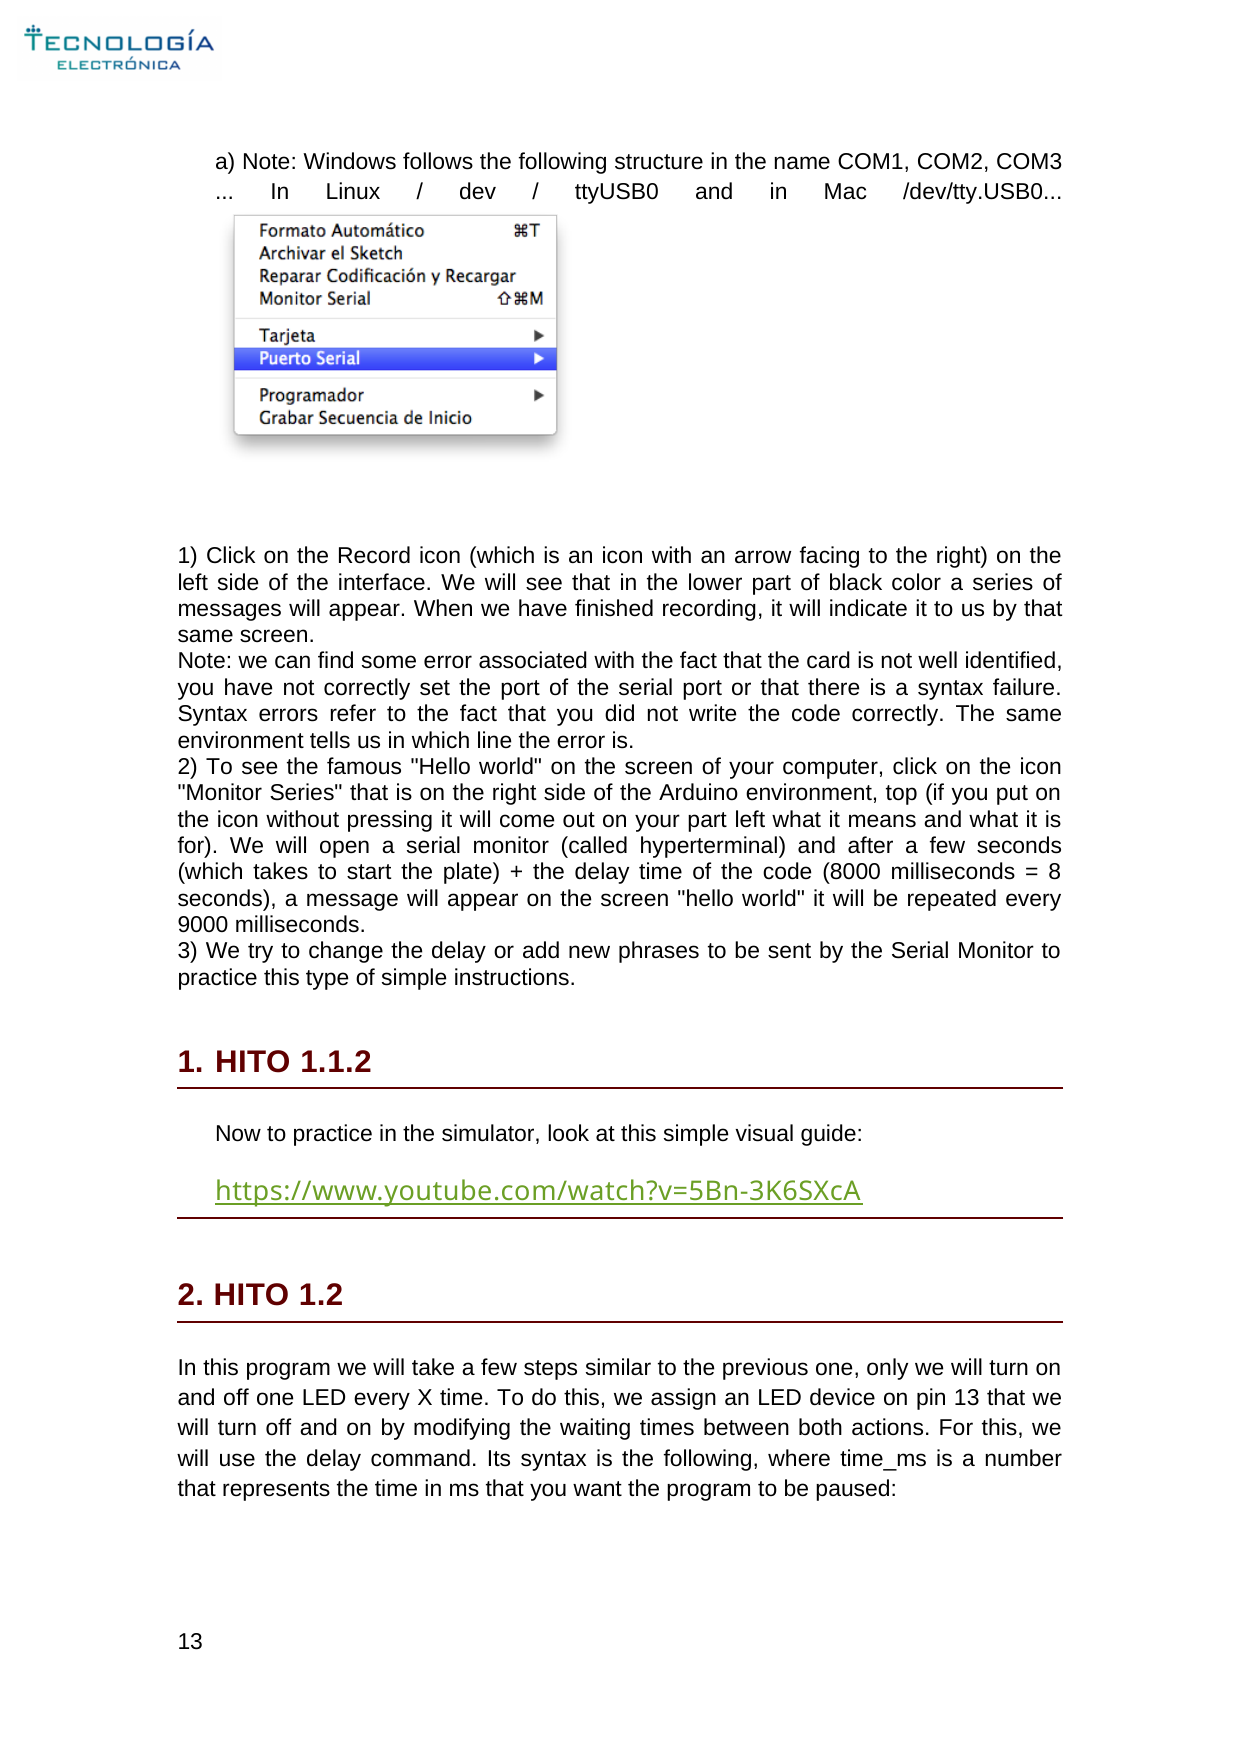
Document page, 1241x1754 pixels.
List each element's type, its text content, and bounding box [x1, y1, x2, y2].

title HITO 1.1.2 [177, 1043, 1063, 1087]
title https://www.youtube.com/watch?v=5Bn-3K6SXcA [177, 1171, 1063, 1217]
picture [16, 16, 223, 81]
text In this program we will take a few steps similar to the previous one, only we will turn on and off one LED every X time. To do this, we assign an LED device on pin 13 that we will turn off and on by modifying the waiting times between both actions. For this, we will use the delay command. Its syntax is the following, where time_ms is a number that represents the time in ms that you want the program to be paused: [177, 1354, 1063, 1501]
text Now to practice in the simulator, look at this simple visual guide: [215, 1120, 1063, 1147]
picture [214, 208, 577, 467]
text 2) To see the famous "Hello world" on the screen of your computer, click on the icon "Monitor Series" that is on the right side of the Arduino environment, top (if you put on the icon without pressing it will come out on your part left what it means and what it is for). We will open a serial monitor (called hyperterminal) and after a few seconds (which takes to start the plate) + the delay time of the code (8000 milliseconds = 8 seconds), a message will appear on the screen "hello world" it will be repeated every 9000 milliseconds. [177, 753, 1063, 937]
title 2. HITO 1.2 [177, 1276, 1063, 1321]
text 1) Click on the Record icon (which is an icon with an arrow facing to the right) on the left side of the interface. We will see that in the lower part of black color a series of messages will appear. When we have finished recording, it will indicate it to us by that same screen. [177, 542, 1063, 647]
text 3) We try to change the delay or add new phrases to be sent by the Serial Monitor to practice this type of simple instructions. [177, 937, 1063, 990]
text Note: we can find some error associated with the fact that the card is not well identified, you have not correctly set the port of the serial port or that there is a syntax failure. Syntax errors refer to the fact that you did not write the code correctly. The same environment tells us in which line the error is. [177, 647, 1063, 753]
